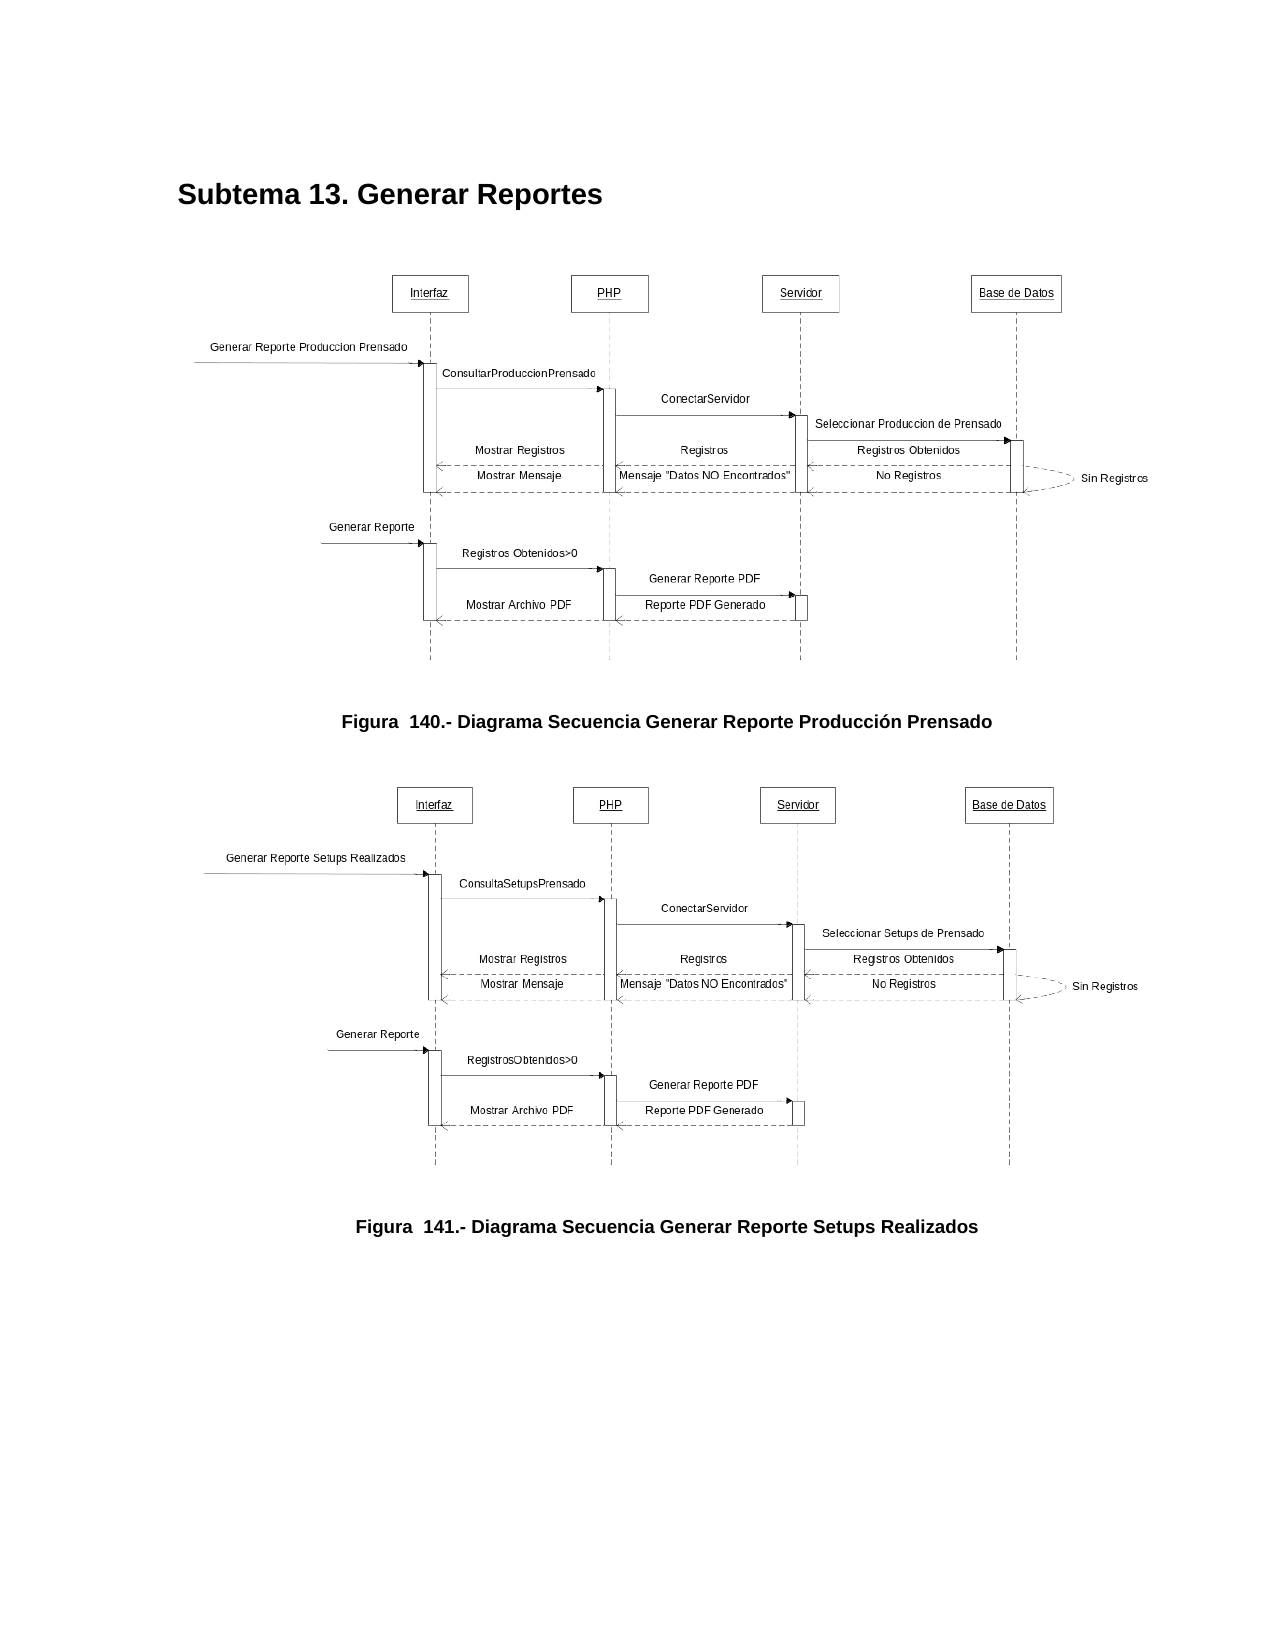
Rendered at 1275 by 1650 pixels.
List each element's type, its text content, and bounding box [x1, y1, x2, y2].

subtitle Subtema 13. Generar Reportes [177, 177, 1157, 211]
